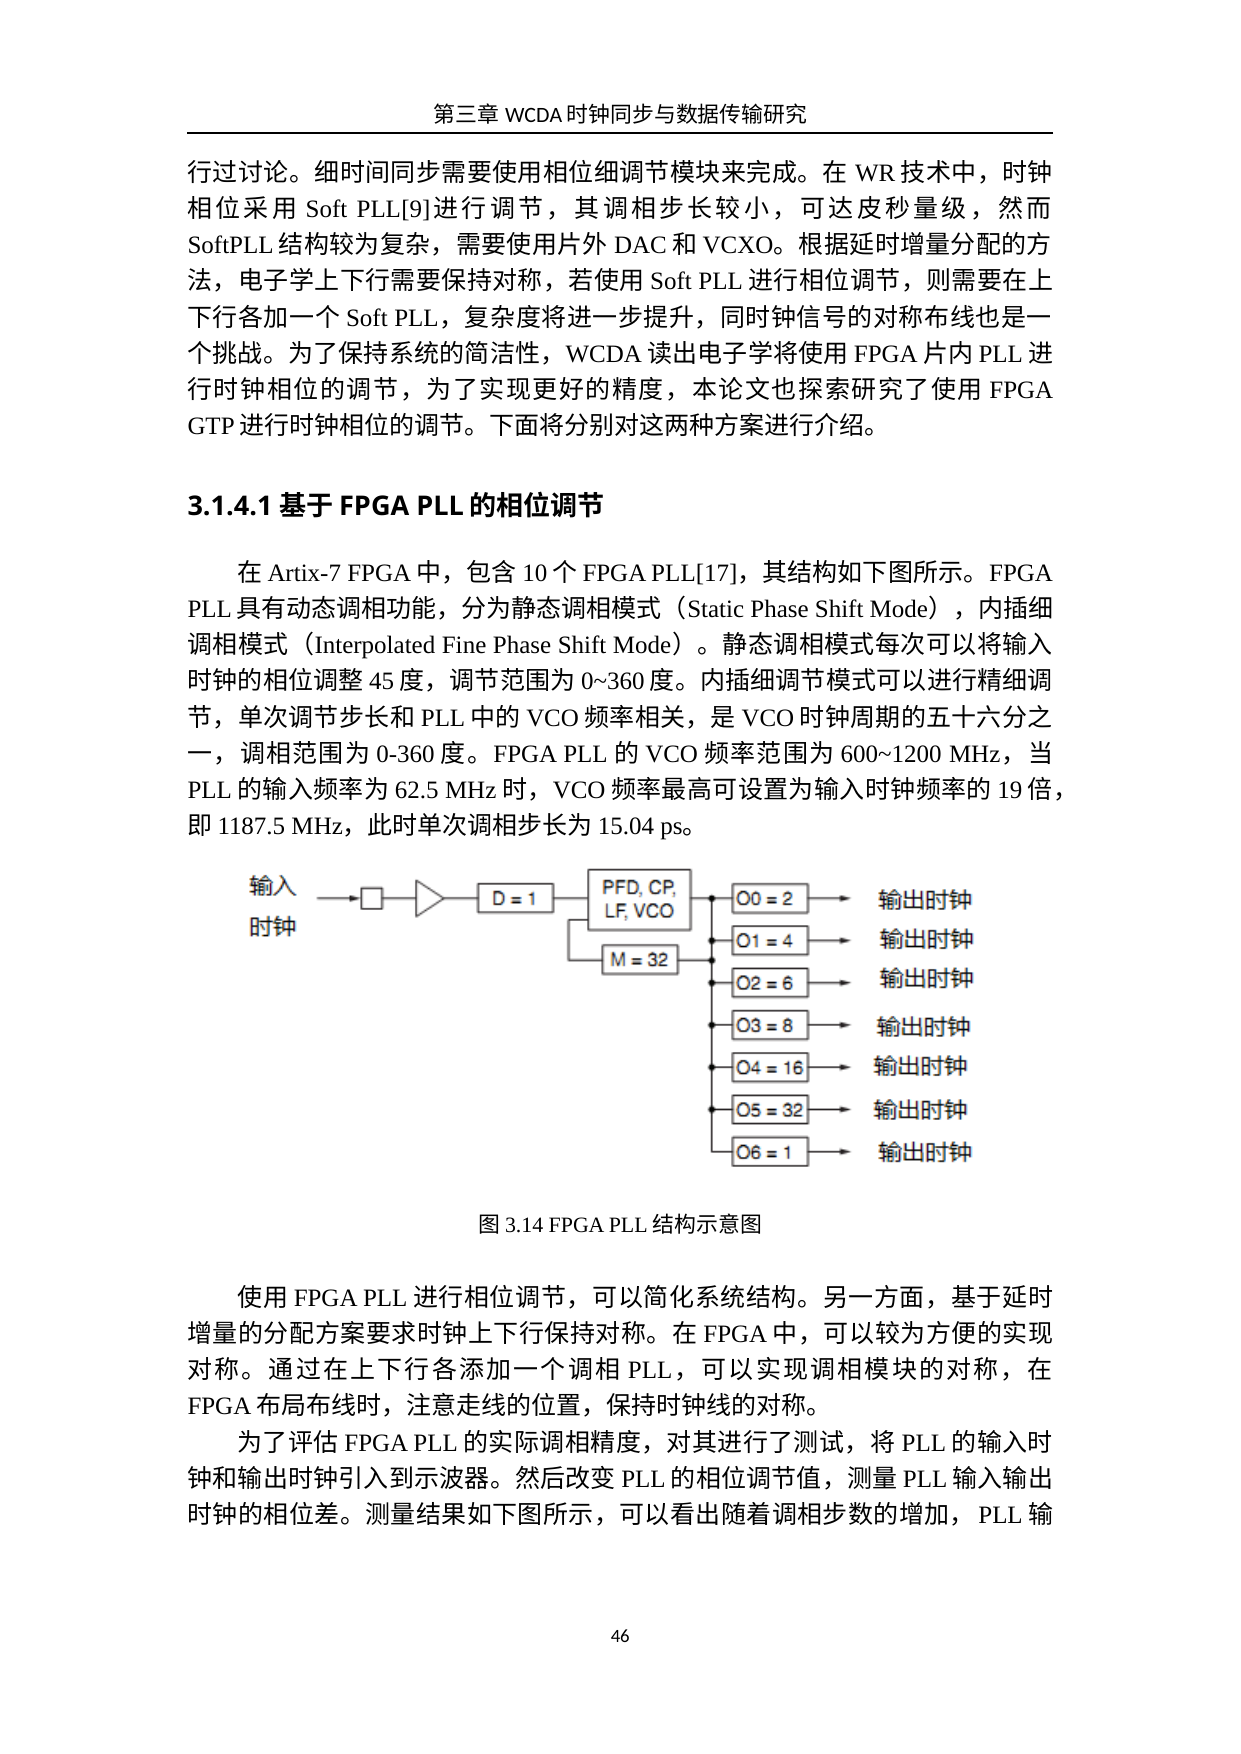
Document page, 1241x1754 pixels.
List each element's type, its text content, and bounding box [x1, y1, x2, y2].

text 图3.14 FPGA PLL 结构示意图 [187, 1204, 1053, 1241]
picture [245, 842, 995, 1203]
text 在Artix-7 FPGA中，包含10个FPGA PLL[17]，其结构如下图所示。FPGA PLL具有动态调相功能，分为静态调相模式（Static Phase Shift Mode），内插细调相模式（Interpolated Fine Phase Shift Mode）。静态调相模式每次可以将输入时钟的相位调整45度，调节范围为0~360度。内插细调节模式可以进行精细调节，单次调节步长和PLL中的VCO频率相关，是VCO时钟周期的五十六分之一，调相范围为0-360度。FPGA PLL的VCO频率范围为600~1200 MHz，当PLL的输入频率为62.5 MHz时，VCO频率最高可设置为输入时钟频率的19倍，即1187.5 MHz，此时单次调相步长为15.04 ps。 [187, 552, 1053, 842]
title 3.1.4.1 基于FPGA PLL的相位调节 [187, 467, 1053, 539]
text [187, 152, 1053, 442]
text 使用FPGA PLL进行相位调节，可以简化系统结构。另一方面，基于延时增量的分配方案要求时钟上下行保持对称。在FPGA中，可以较为方便的实现对称。通过在上下行各添加一个调相PLL，可以实现调相模块的对称，在FPGA布局布线时，注意走线的位置，保持时钟线的对称。 [187, 1277, 1053, 1422]
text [187, 1422, 1053, 1531]
